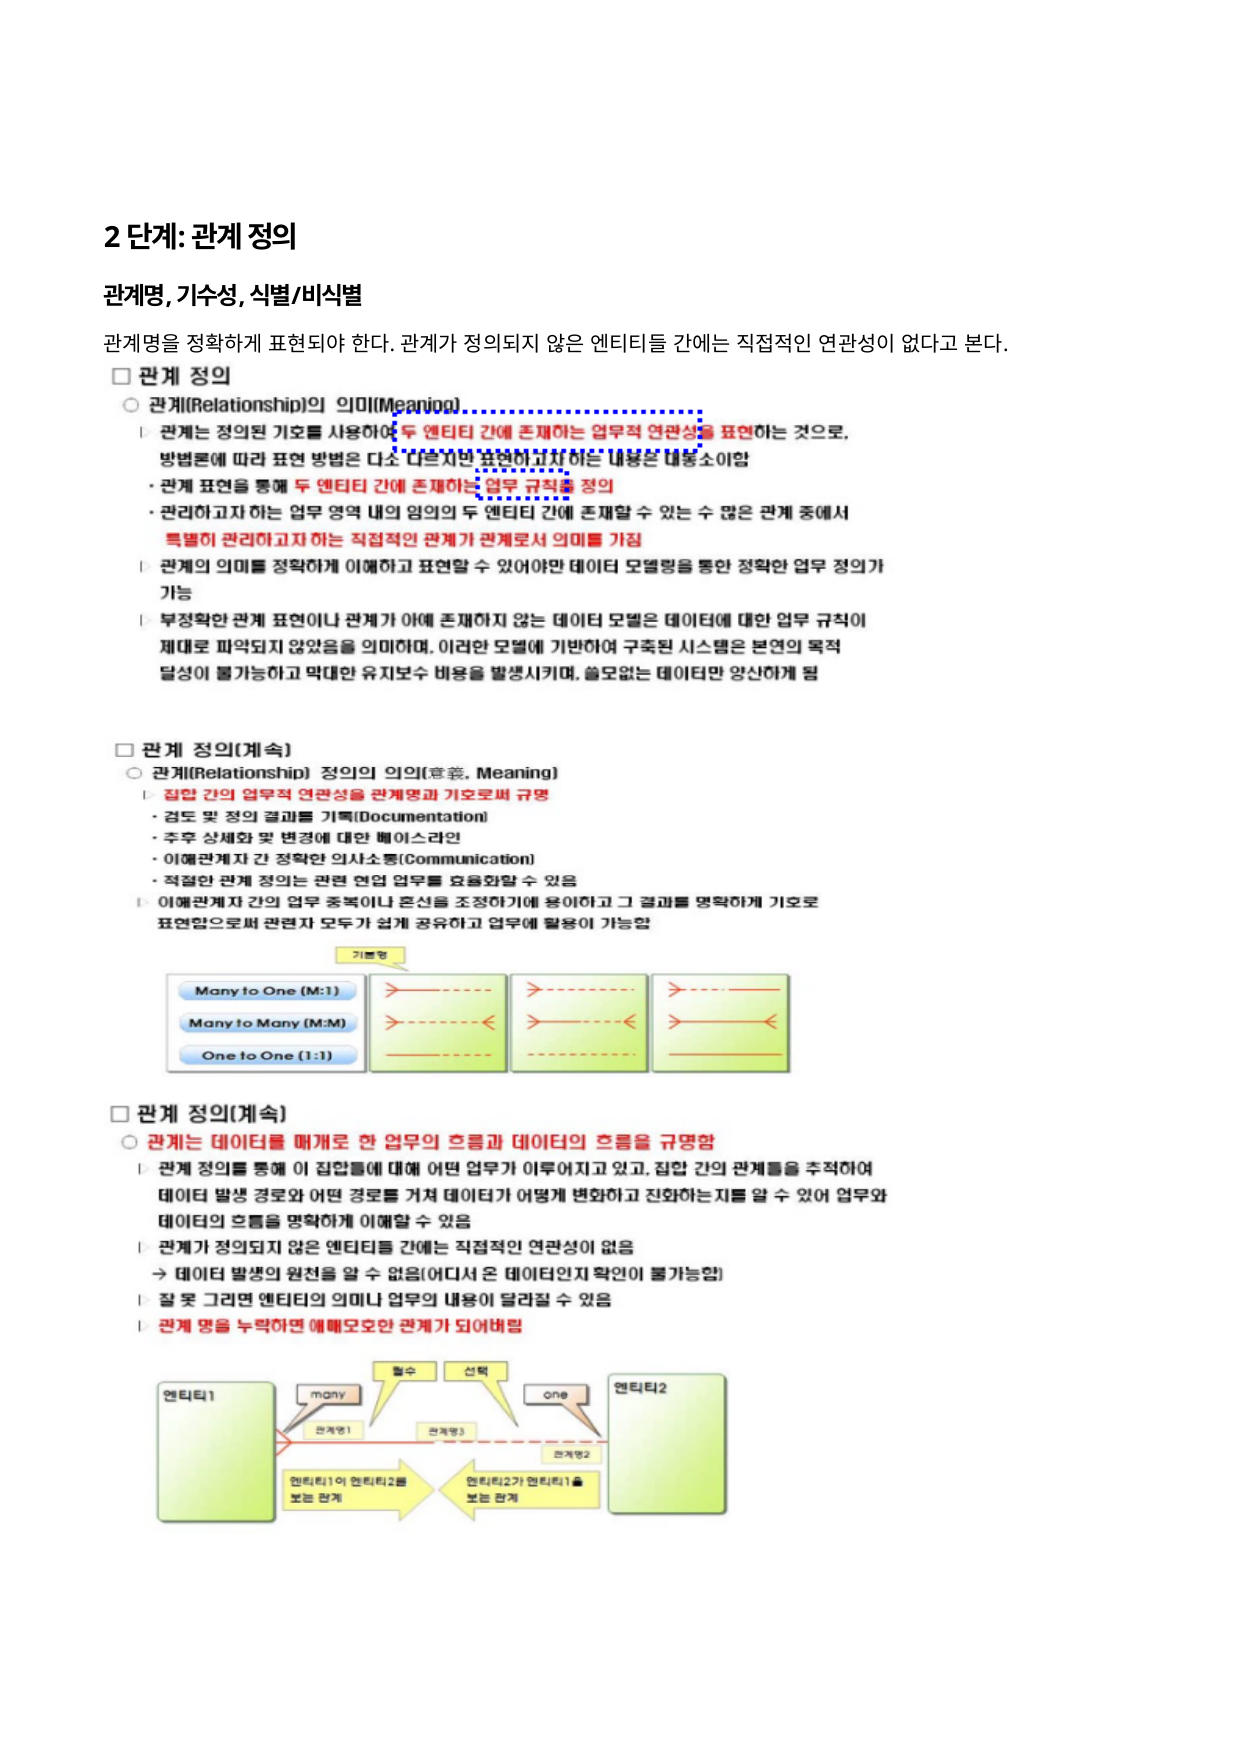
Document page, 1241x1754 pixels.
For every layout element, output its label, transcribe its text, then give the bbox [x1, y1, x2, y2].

text 2단계: 관계 정의 [103, 213, 1137, 256]
picture [103, 357, 905, 714]
picture [103, 738, 833, 1077]
picture [103, 1102, 902, 1533]
text 관계명을 정확하게 표현되야 한다. 관계가 정의되지 않은 엔티티들 간에는 직접적인 연관성이 없다고 본다. [103, 327, 1137, 357]
text 관계명, 기수성, 식별/비식별 [103, 277, 1137, 312]
